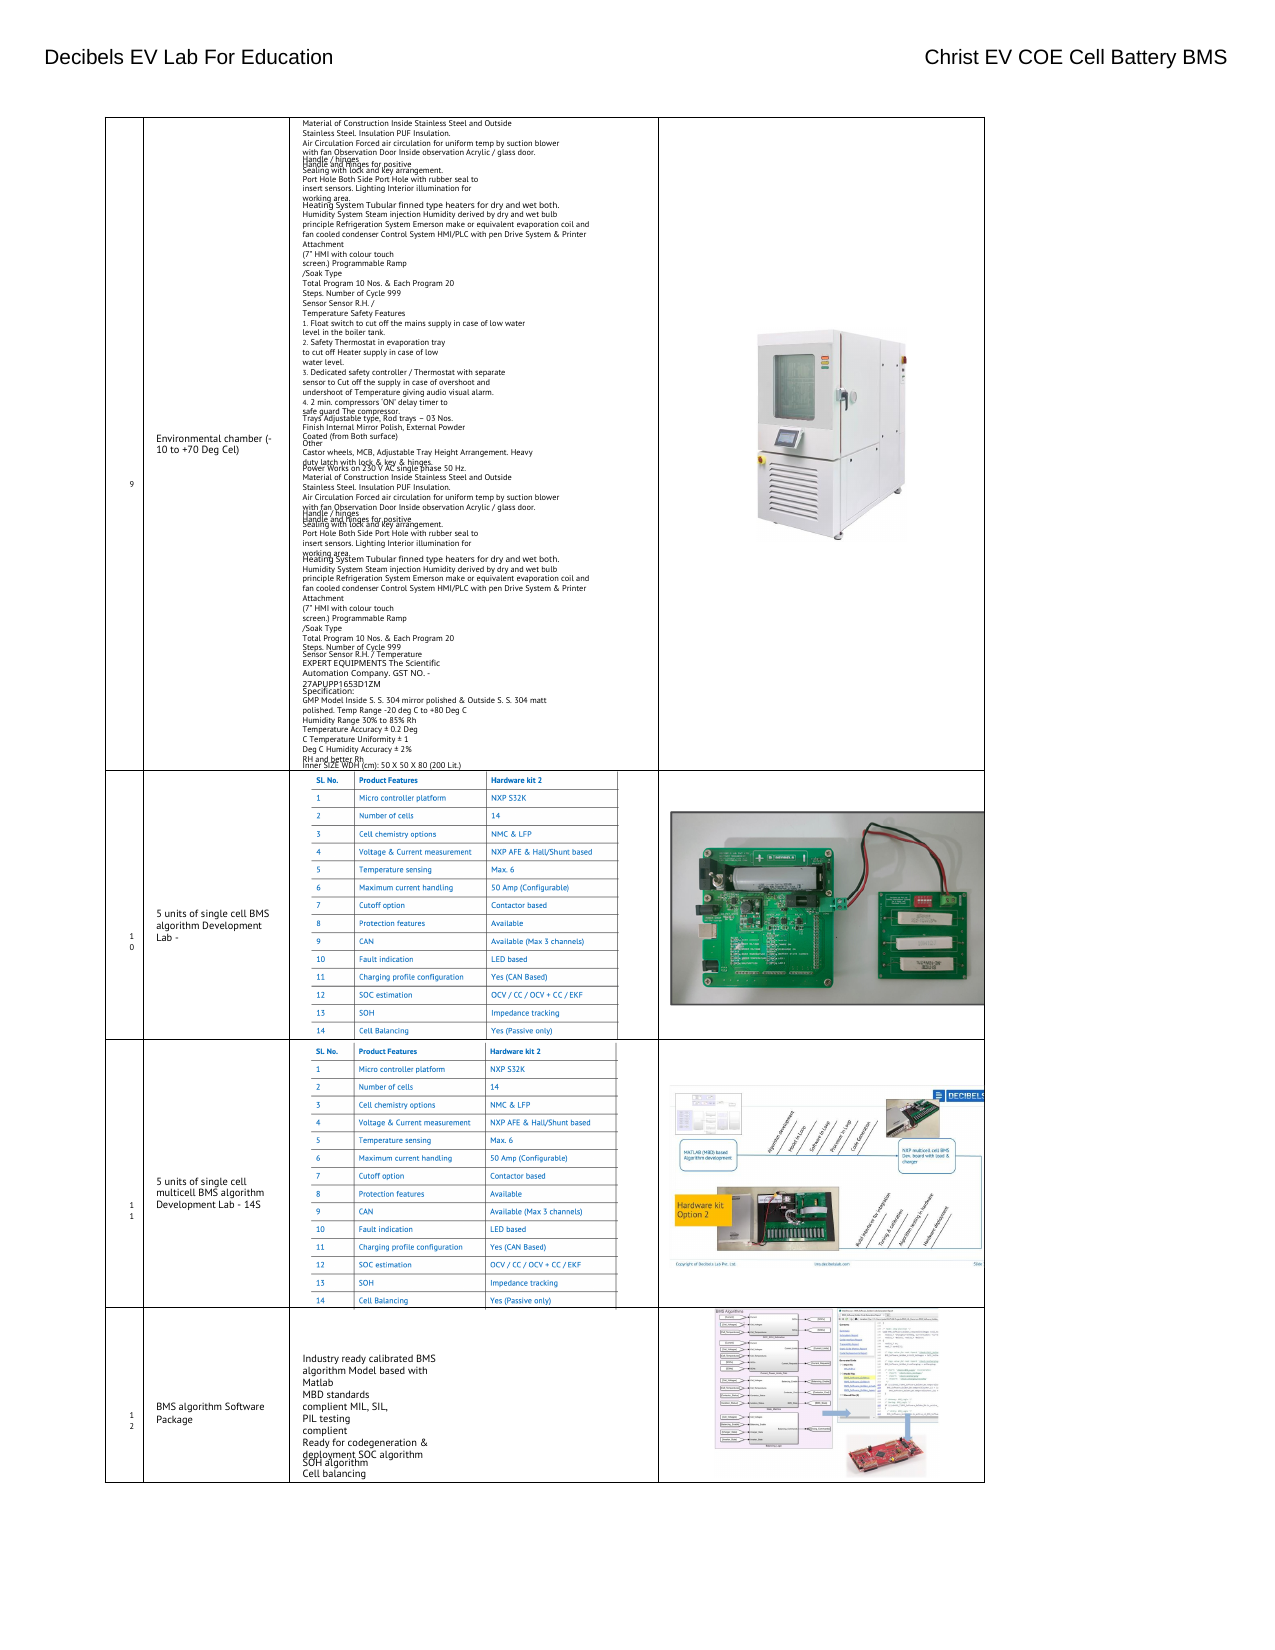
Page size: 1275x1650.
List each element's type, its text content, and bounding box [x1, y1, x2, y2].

table_header [659, 118, 984, 770]
table_cell 12 [106, 1308, 143, 1482]
table_cell 5 units of single cell BMS algorithm Development Lab - [144, 771, 289, 1039]
table_cell [659, 1040, 984, 1307]
picture [714, 1308, 940, 1478]
table_cell 10 [106, 771, 143, 1039]
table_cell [144, 1308, 289, 1482]
picture [756, 327, 907, 542]
table_cell [659, 771, 984, 1039]
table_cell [290, 1308, 658, 1482]
table_header Environmental chamber (-10 to +70 Deg Cel) [144, 118, 289, 770]
picture [669, 1085, 985, 1268]
table_cell [659, 1308, 984, 1482]
table_cell [290, 1040, 658, 1307]
picture [669, 810, 985, 1006]
table_header Material of Construction Inside Stainless Steel and Outside Stainless Steel. Insulation PUF Insulation. Air Circulation Forced air circulation for uniform temp by suction blower with fan Observation Door Inside observation Acrylic / glass door. Handle / hinges Handle and hinges for positive Sealing with lock and key arrangement. Port Hole Both Side Port Hole with rubber seal to insert sensors. Lighting Interior illumination for working area. Humidity System Steam injection Humidity derived by dry and wet bulb principle Refrigeration System Emerson make or equivalent evaporation coil and fan cooled condenser Control System HMI/PLC with pen Drive System & Printer Attachment (7” HMI with colour touch screen.) Programmable Ramp /Soak Type Total Program 10 Nos. & Each Program 20 Steps. Number of Cycle 999 Sensor Sensor R.H. / Temperature Safety Features Float switch to cut off the mains supply in case of low water level in the boiler tank. Safety Thermostat in evaporation tray to cut off Heater supply in case of low water level. Dedicated safety controller / Thermostat with separate sensor to Cut off the supply in case of overshoot and undershoot of Temperature giving audio visual alarm. 2 min. compressors ‘ON’ delay timer to safe guard The compressor. Trays Adjustable type, Rod trays – 03 Nos. Finish Internal Mirror Polish, External Powder Coated (from Both surface) Other Castor wheels, MCB, Adjustable Tray Height Arrangement. Heavy duty latch with lock & key & hinges. Power Works on 230 V AC single phase 50 Hz. Material of Construction Inside Stainless Steel and Outside Stainless Steel. Insulation PUF Insulation. Air Circulation Forced air circulation for uniform temp by suction blower with fan Observation Door Inside observation Acrylic / glass door. Handle / hinges Handle and hinges for positive Sealing with lock and key arrangement. Port Hole Both Side Port Hole with rubber seal to insert sensors. Lighting Interior illumination for working area. Humidity System Steam injection Humidity derived by dry and wet bulb principle Refrigeration System Emerson make or equivalent evaporation coil and fan cooled condenser Control System HMI/PLC with pen Drive System & Printer Attachment (7” HMI with colour touch screen.) Programmable Ramp /Soak Type Total Program 10 Nos. & Each Program 20 Steps. Number of Cycle 999 Sensor Sensor R.H. / Temperature GMP Model Inside S. S. 304 mirror polished & Outside S. S. 304 matt polished. Temp Range -20 deg C to +80 Deg C Humidity Range 30% to 85% Rh Temperature Accuracy ± 0.2 Deg C Temperature Uniformity ± 1 Deg C Humidity Accuracy ± 2% RH and better Rh Inner SIZE WDH (cm): 50 X 50 X 80 (200 Lit.) [290, 118, 658, 770]
table_cell 5 units of single cell multicell BMS algorithm Development Lab - 14S [144, 1040, 289, 1307]
table_cell 11 [106, 1040, 143, 1307]
table_cell [290, 771, 658, 1039]
table_header 9 [106, 118, 143, 770]
